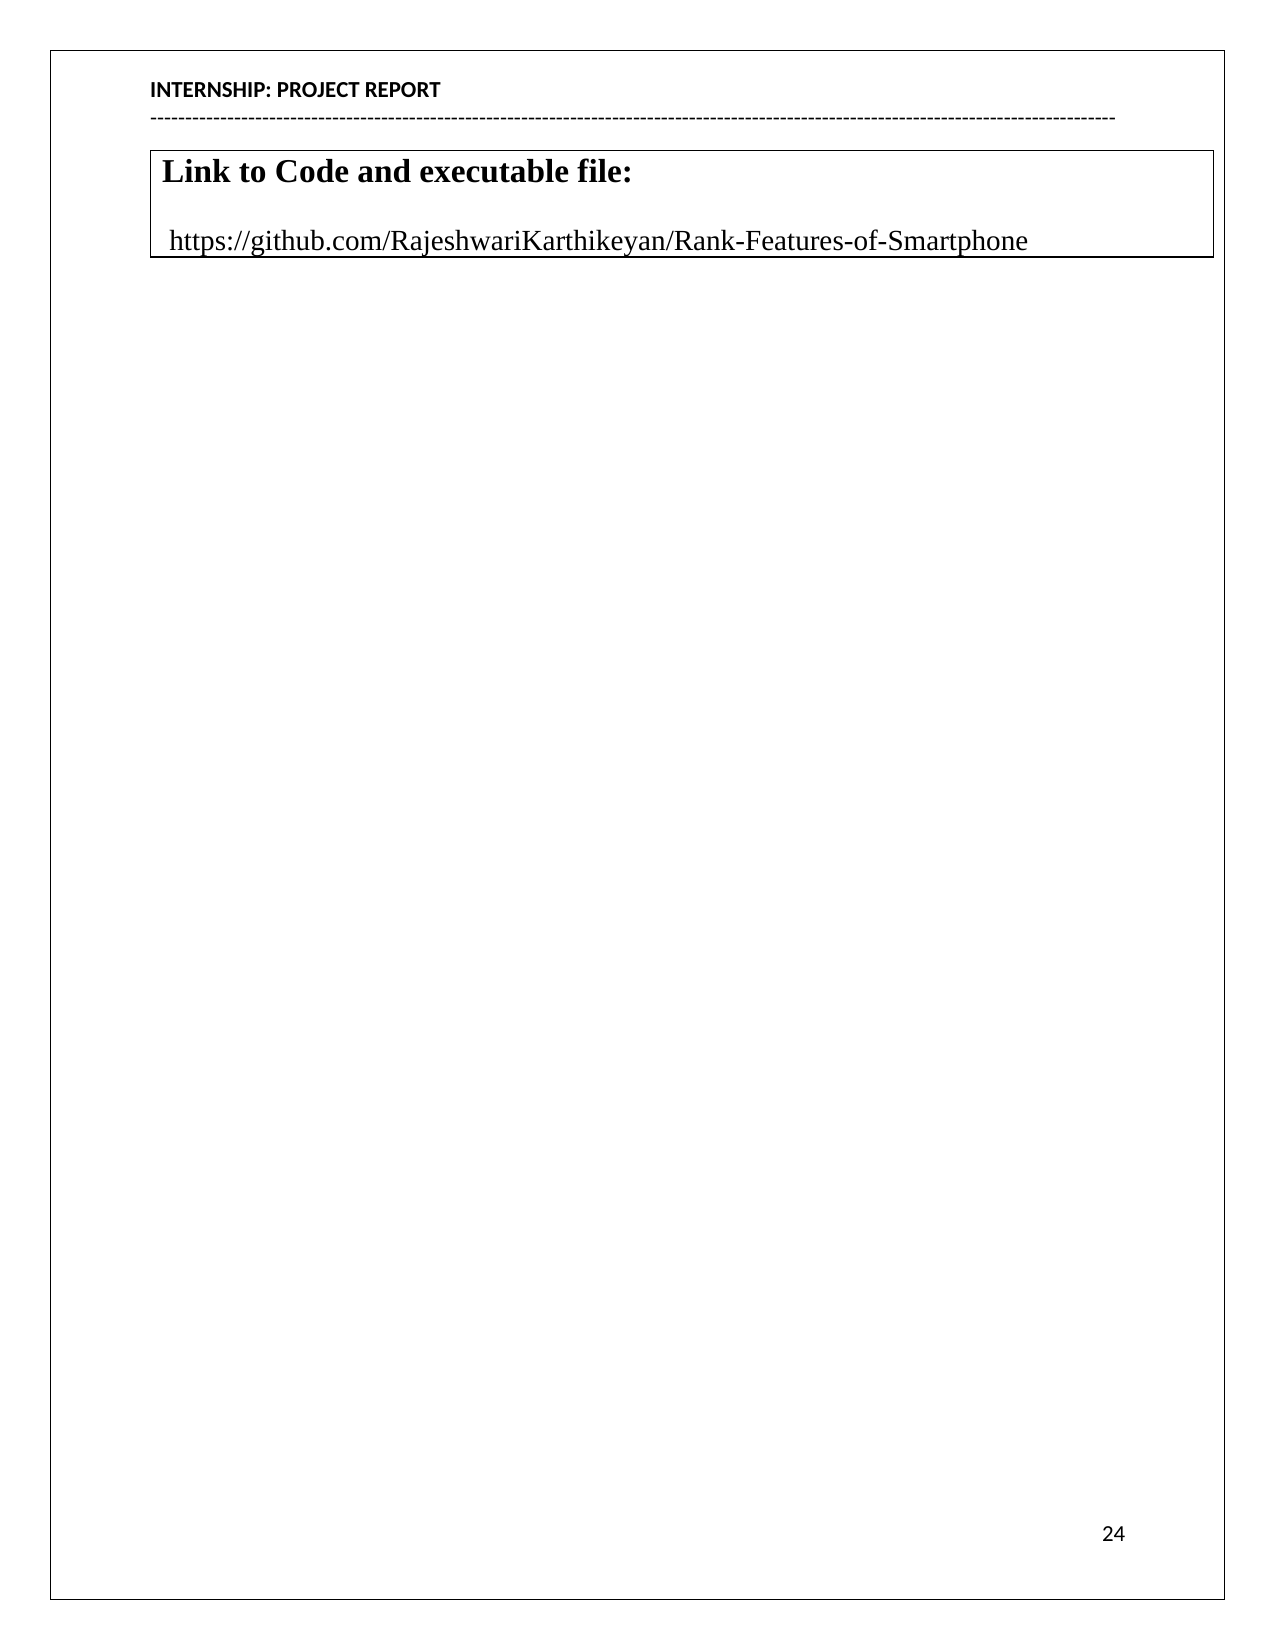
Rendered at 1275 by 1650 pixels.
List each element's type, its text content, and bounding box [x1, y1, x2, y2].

table_cell Link to Code and executable file: https://github.com/RajeshwariKarthikeyan/Rank-Features-of-Smartphone [151, 151, 1213, 256]
